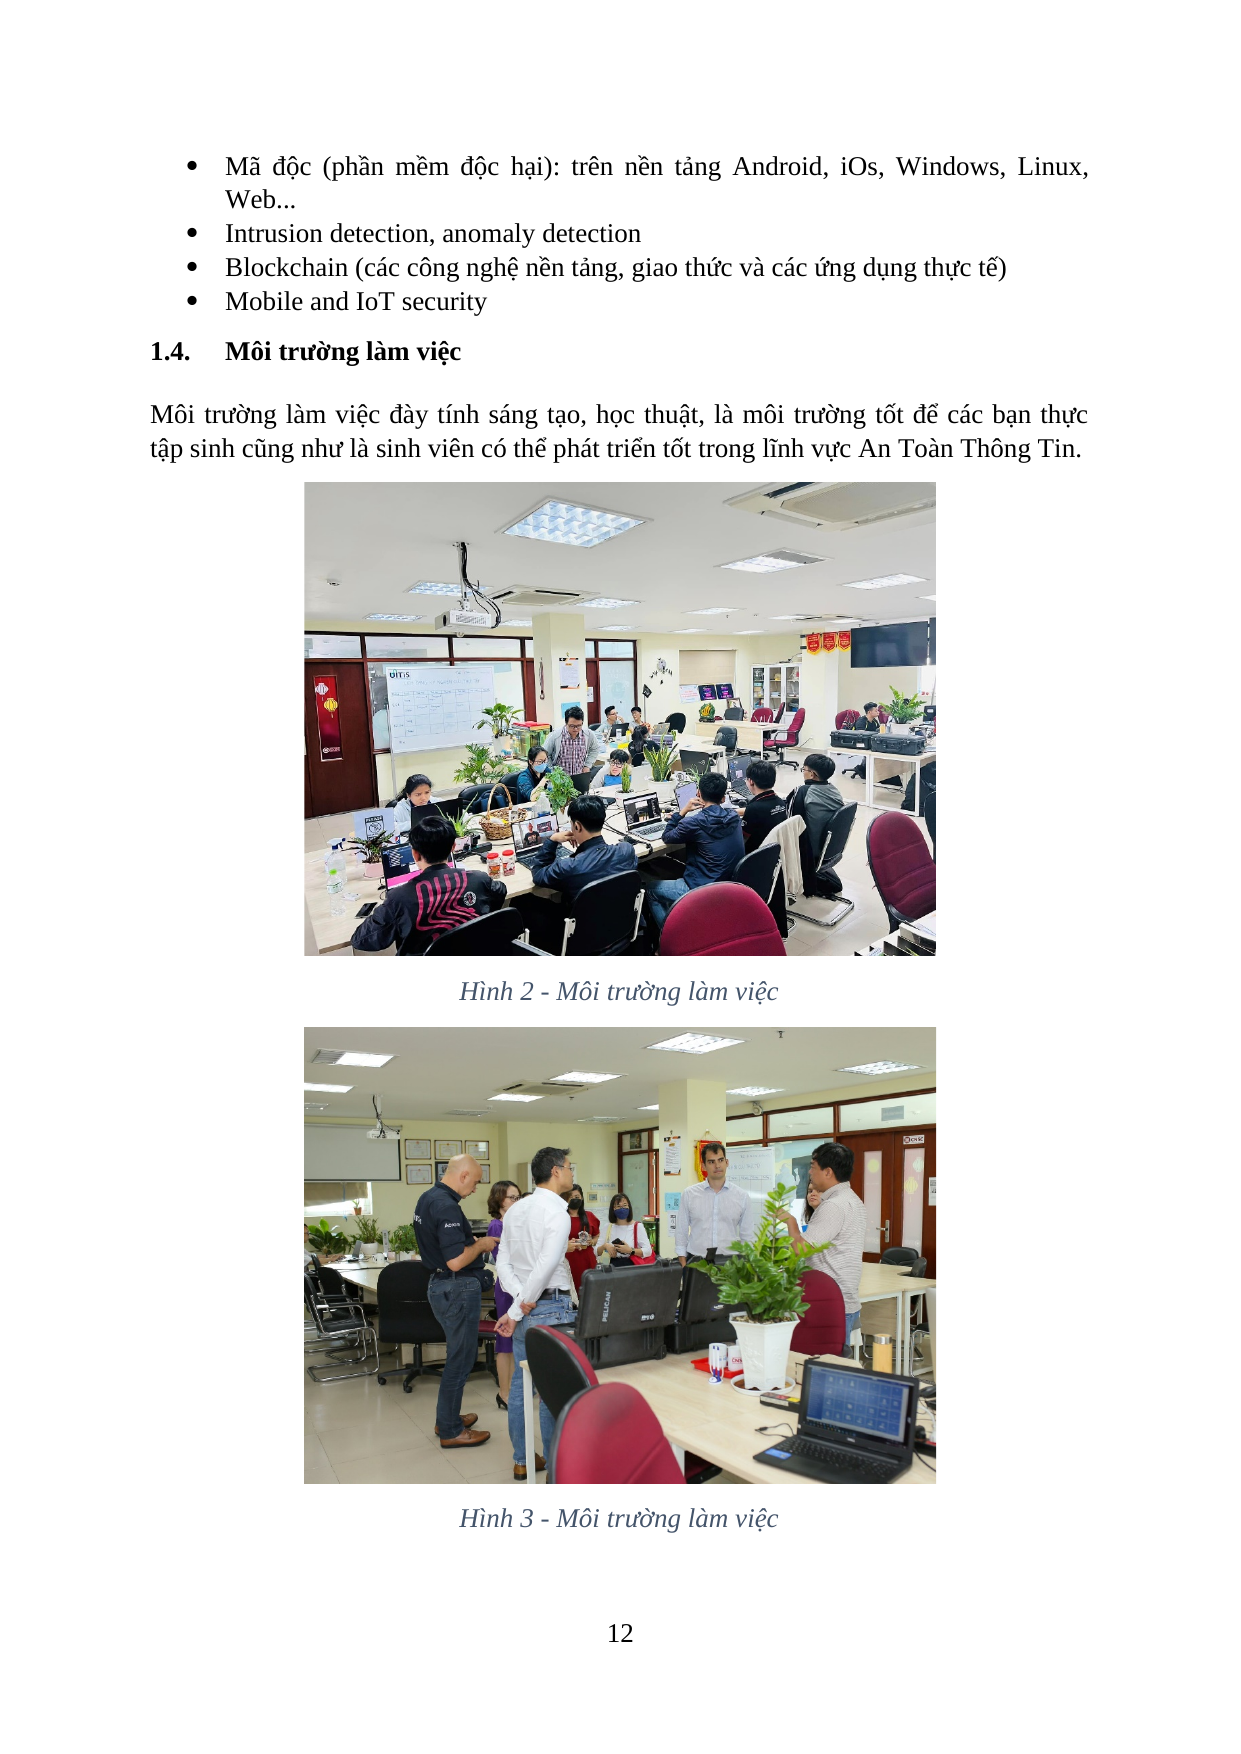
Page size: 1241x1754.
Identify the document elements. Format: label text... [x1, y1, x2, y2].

text Hình 3 - Môi trường làm việc [150, 1502, 1090, 1533]
text Hình 2 - Môi trường làm việc [150, 975, 1090, 1006]
list Mobile and IoT security [187, 285, 1090, 316]
list Blockchain (các công nghệ nền tảng, giao thức và các ứng dụng thực tế) [187, 251, 1090, 282]
picture [304, 482, 936, 956]
list Môi trường làm việc [150, 335, 1090, 366]
list Mã độc (phần mềm độc hại): trên nền tảng Android, iOs, Windows, Linux, Web... [187, 150, 1090, 215]
list Intrusion detection, anomaly detection [187, 217, 1090, 248]
picture [304, 1027, 937, 1484]
text Môi trường làm việc đày tính sáng tạo, học thuật, là môi trường tốt để các bạn thực tập sinh cũng như là sinh viên có thể phát triển tốt trong lĩnh vực An Toàn Thông Tin. [150, 398, 1090, 463]
